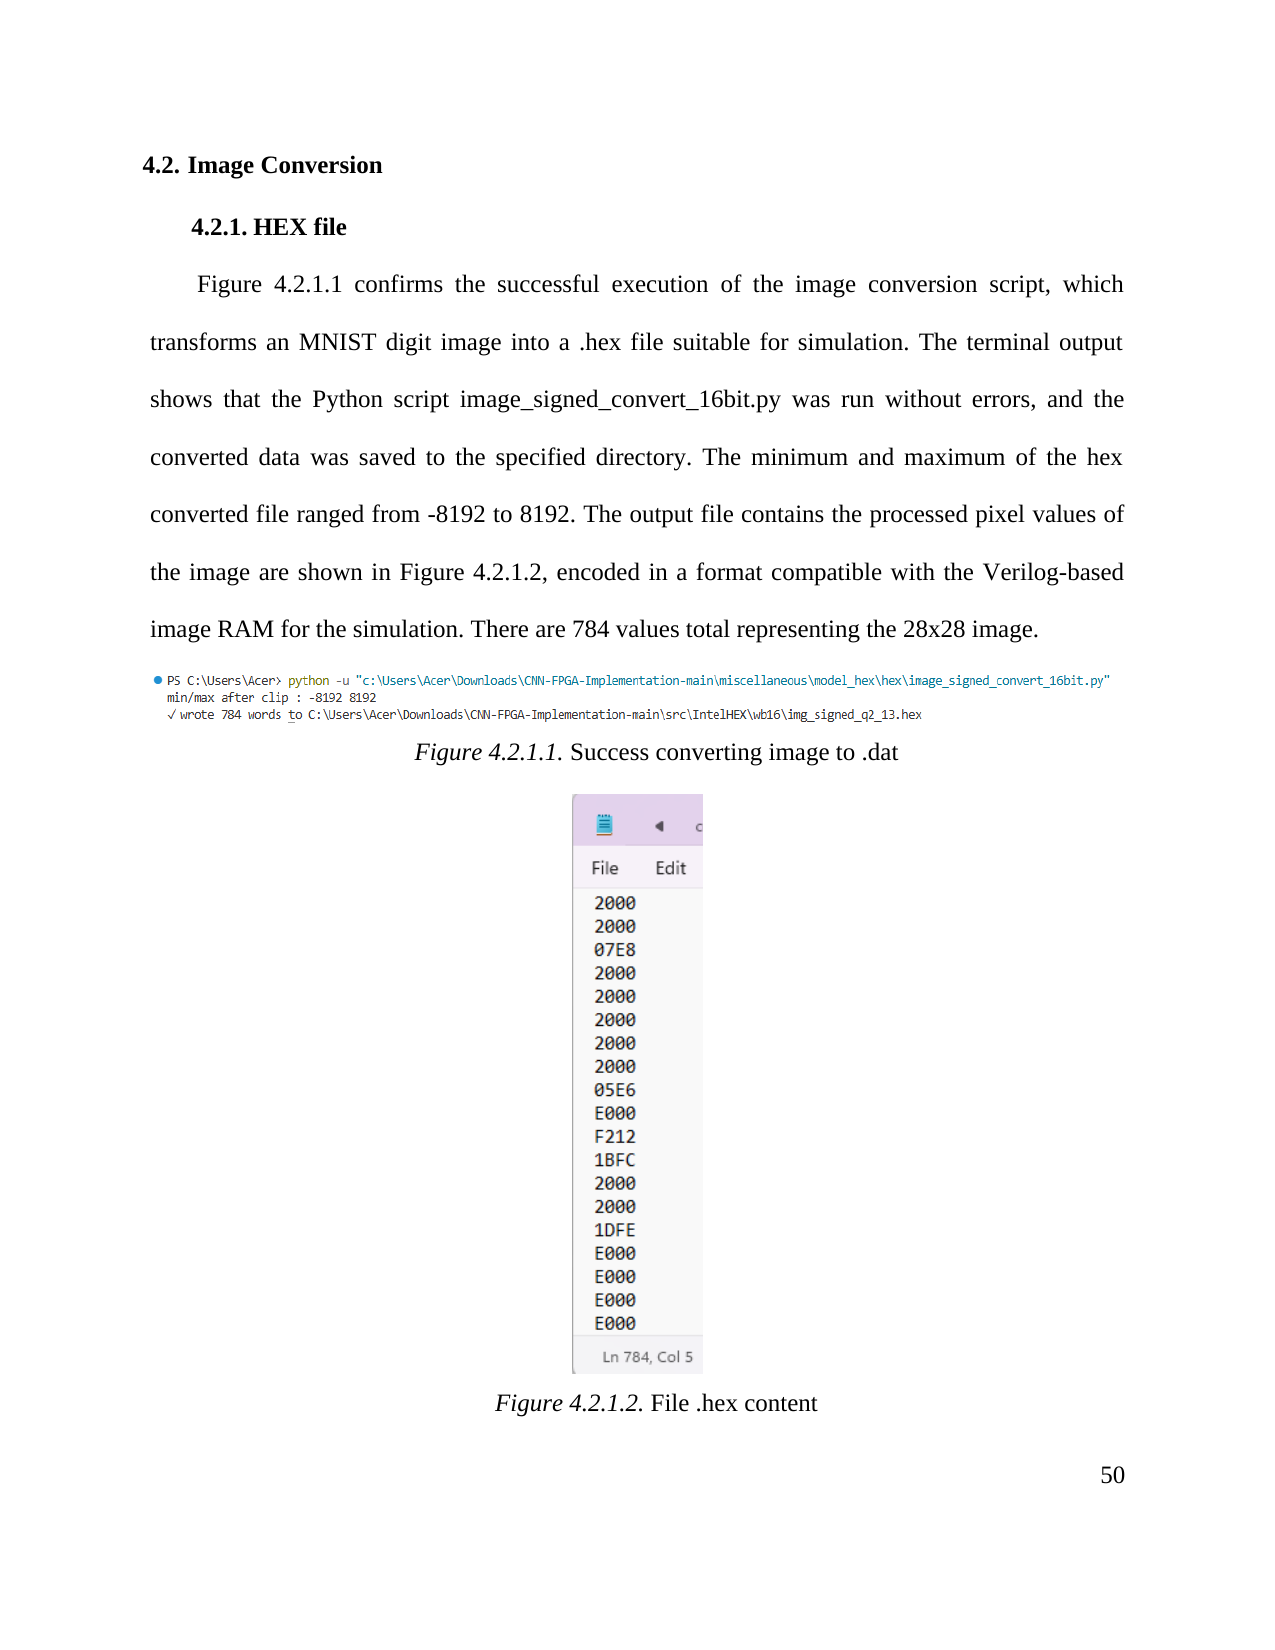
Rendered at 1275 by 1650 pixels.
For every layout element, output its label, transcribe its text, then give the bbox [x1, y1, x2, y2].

text Figure 4.2.1.1 confirms the successful execution of the image conversion script, which transforms an MNIST digit image into a .hex file suitable for simulation. The terminal output shows that the Python script image_signed_convert_16bit.py was run without errors, and the converted data was saved to the specified directory. The minimum and maximum of the hex converted file ranged from -8192 to 8192. The output file contains the processed pixel values of the image are shown in Figure 4.2.1.2, encoded in a format compatible with the Verilog-based image RAM for the simulation. There are 784 values total representing the 28x28 image. [150, 269, 1125, 643]
picture [572, 794, 703, 1374]
text Figure 4.2.1.2. File .hex content [187, 1388, 1125, 1417]
text Figure 4.2.1.1. Success converting image to .dat [187, 737, 1125, 766]
subtitle HEX file [191, 212, 1125, 240]
picture [150, 671, 1125, 723]
subtitle Image Conversion [142, 150, 1125, 179]
